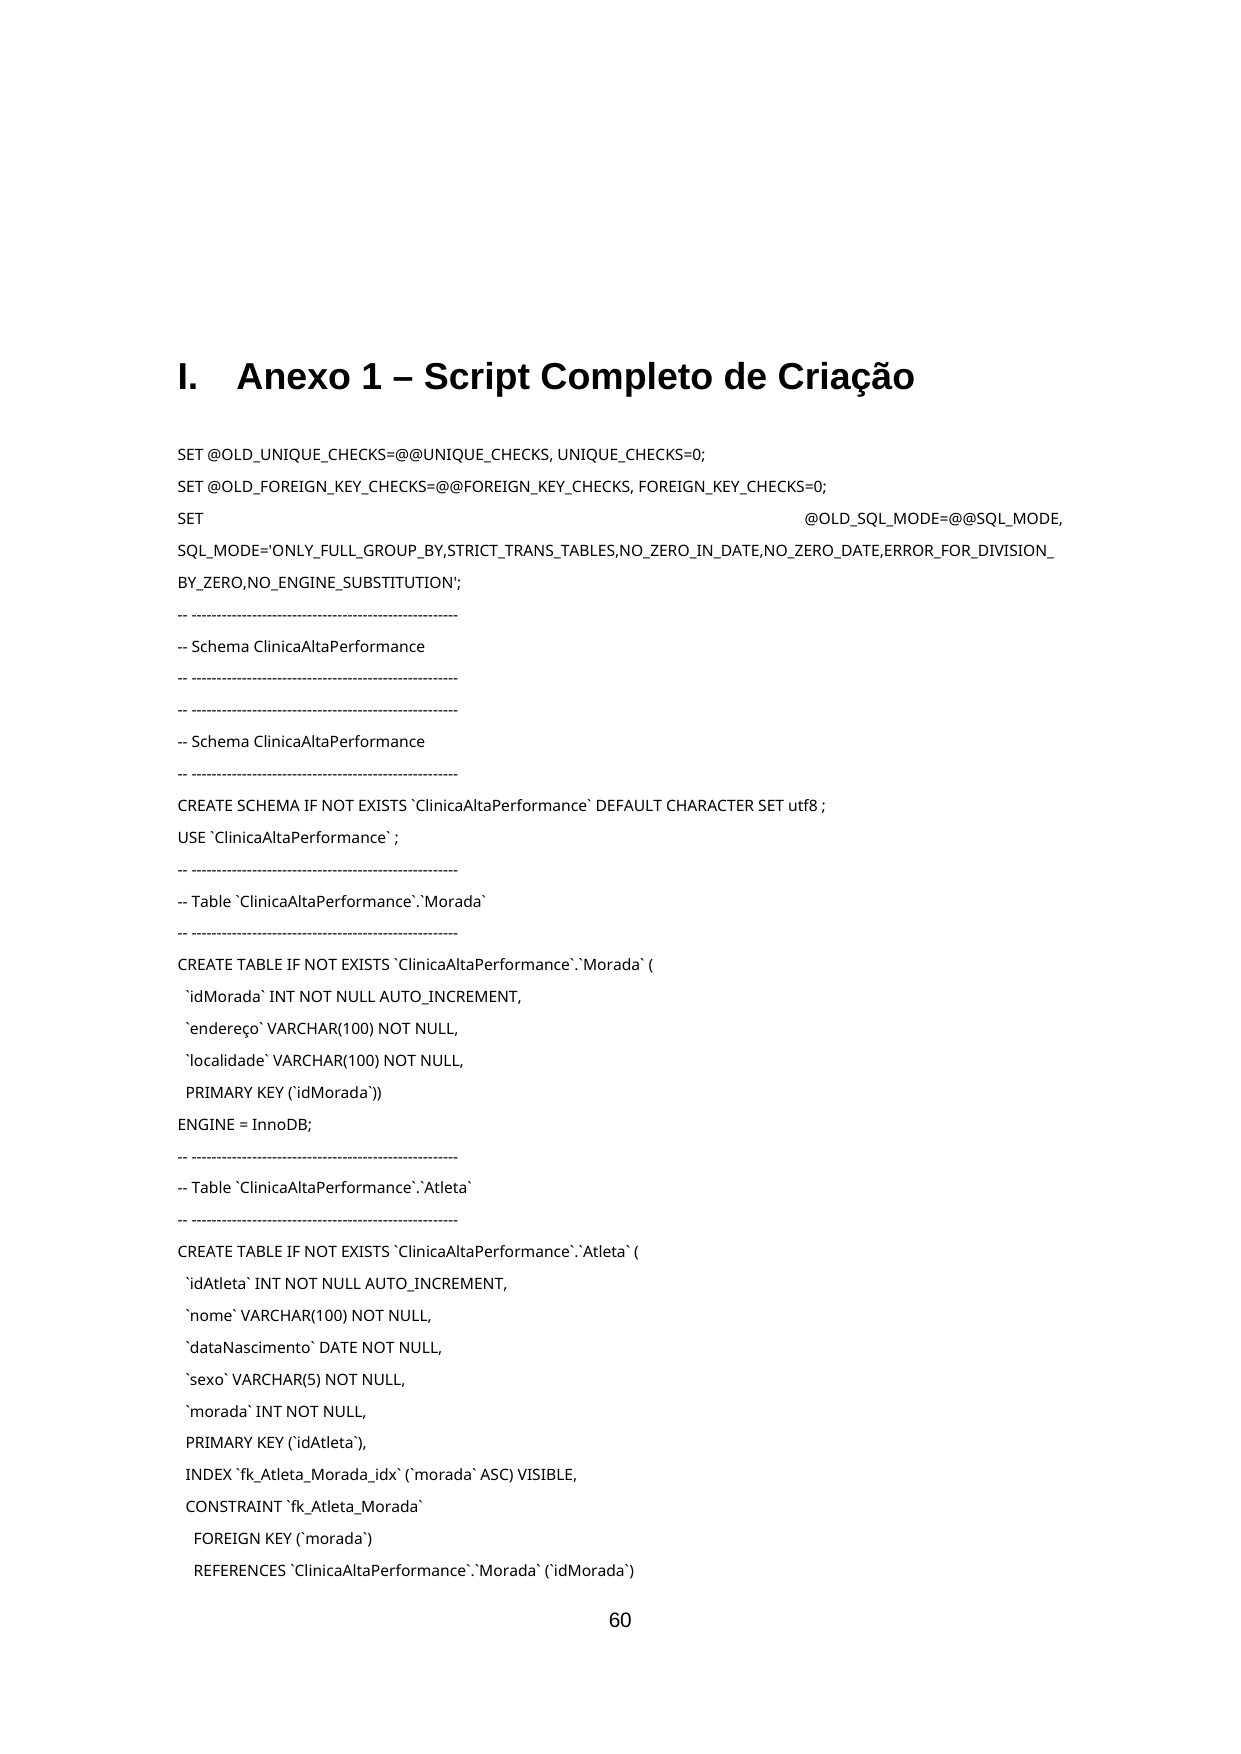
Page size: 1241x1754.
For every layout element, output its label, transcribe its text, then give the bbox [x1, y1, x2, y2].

text CREATE TABLE IF NOT EXISTS `ClinicaAltaPerformance`.`Morada` ( [177, 954, 1063, 975]
text REFERENCES `ClinicaAltaPerformance`.`Morada` (`idMorada`) [177, 1560, 1063, 1581]
text -- Table `ClinicaAltaPerformance`.`Morada` [177, 890, 1063, 912]
text CREATE TABLE IF NOT EXISTS `ClinicaAltaPerformance`.`Atleta` ( [177, 1241, 1063, 1262]
text `dataNascimento` DATE NOT NULL, [177, 1337, 1063, 1358]
text INDEX `fk_Atleta_Morada_idx` (`morada` ASC) VISIBLE, [177, 1464, 1063, 1485]
text -- Table `ClinicaAltaPerformance`.`Atleta` [177, 1177, 1063, 1198]
text -- Schema ClinicaAltaPerformance [177, 635, 1063, 657]
text USE `ClinicaAltaPerformance` ; [177, 827, 1063, 848]
text -- ----------------------------------------------------- [177, 922, 1063, 943]
text `localidade` VARCHAR(100) NOT NULL, [177, 1050, 1063, 1071]
text `idMorada` INT NOT NULL AUTO_INCREMENT, [177, 986, 1063, 1007]
text `endereço` VARCHAR(100) NOT NULL, [177, 1018, 1063, 1039]
text -- ----------------------------------------------------- [177, 763, 1063, 784]
text SET @OLD_SQL_MODE=@@SQL_MODE, SQL_MODE='ONLY_FULL_GROUP_BY,STRICT_TRANS_TABLES,NO_ZERO_IN_DATE,NO_ZERO_DATE,ERROR_FOR_DIVISION_BY_ZERO,NO_ENGINE_SUBSTITUTION'; [177, 508, 1063, 593]
text `morada` INT NOT NULL, [177, 1400, 1063, 1422]
text FOREIGN KEY (`morada`) [177, 1528, 1063, 1549]
text -- ----------------------------------------------------- [177, 699, 1063, 720]
text -- ----------------------------------------------------- [177, 1209, 1063, 1230]
text -- ----------------------------------------------------- [177, 1145, 1063, 1167]
text CREATE SCHEMA IF NOT EXISTS `ClinicaAltaPerformance` DEFAULT CHARACTER SET utf8 ; [177, 795, 1063, 816]
text `idAtleta` INT NOT NULL AUTO_INCREMENT, [177, 1273, 1063, 1294]
text -- Schema ClinicaAltaPerformance [177, 731, 1063, 752]
text -- ----------------------------------------------------- [177, 603, 1063, 625]
text CONSTRAINT `fk_Atleta_Morada` [177, 1496, 1063, 1517]
text -- ----------------------------------------------------- [177, 667, 1063, 688]
text PRIMARY KEY (`idAtleta`), [177, 1432, 1063, 1453]
text ENGINE = InnoDB; [177, 1113, 1063, 1135]
text `nome` VARCHAR(100) NOT NULL, [177, 1305, 1063, 1326]
text -- ----------------------------------------------------- [177, 858, 1063, 880]
text SET @OLD_UNIQUE_CHECKS=@@UNIQUE_CHECKS, UNIQUE_CHECKS=0; [177, 444, 1063, 465]
text `sexo` VARCHAR(5) NOT NULL, [177, 1368, 1063, 1390]
text SET @OLD_FOREIGN_KEY_CHECKS=@@FOREIGN_KEY_CHECKS, FOREIGN_KEY_CHECKS=0; [177, 476, 1063, 497]
text Anexo 1 – Script Completo de Criação [177, 354, 1063, 398]
text PRIMARY KEY (`idMorada`)) [177, 1082, 1063, 1103]
